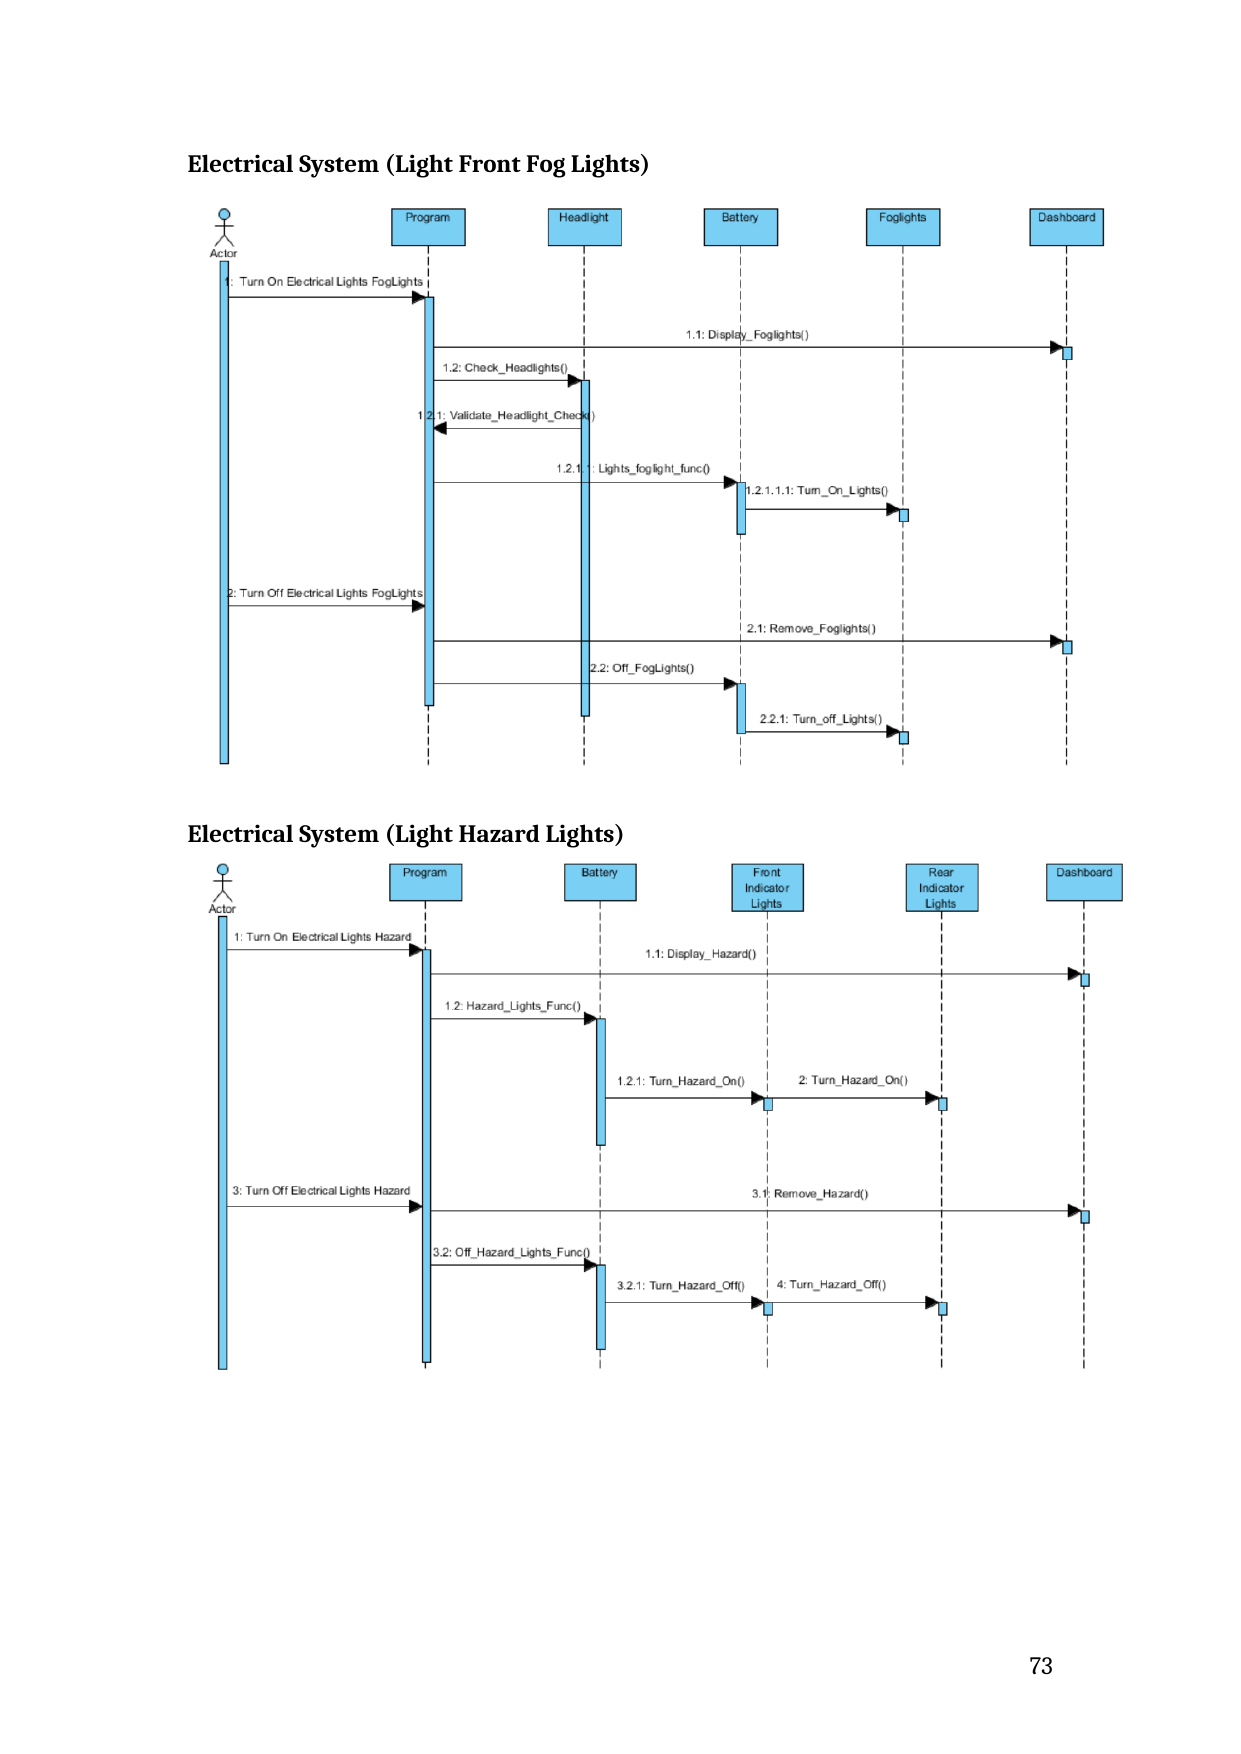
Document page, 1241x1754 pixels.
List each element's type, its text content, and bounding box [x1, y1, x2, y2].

picture [187, 848, 1161, 1414]
text Electrical System (Light Hazard Lights) [187, 820, 1053, 848]
picture [187, 178, 1186, 792]
text Electrical System (Light Front Fog Lights) [187, 150, 1053, 178]
